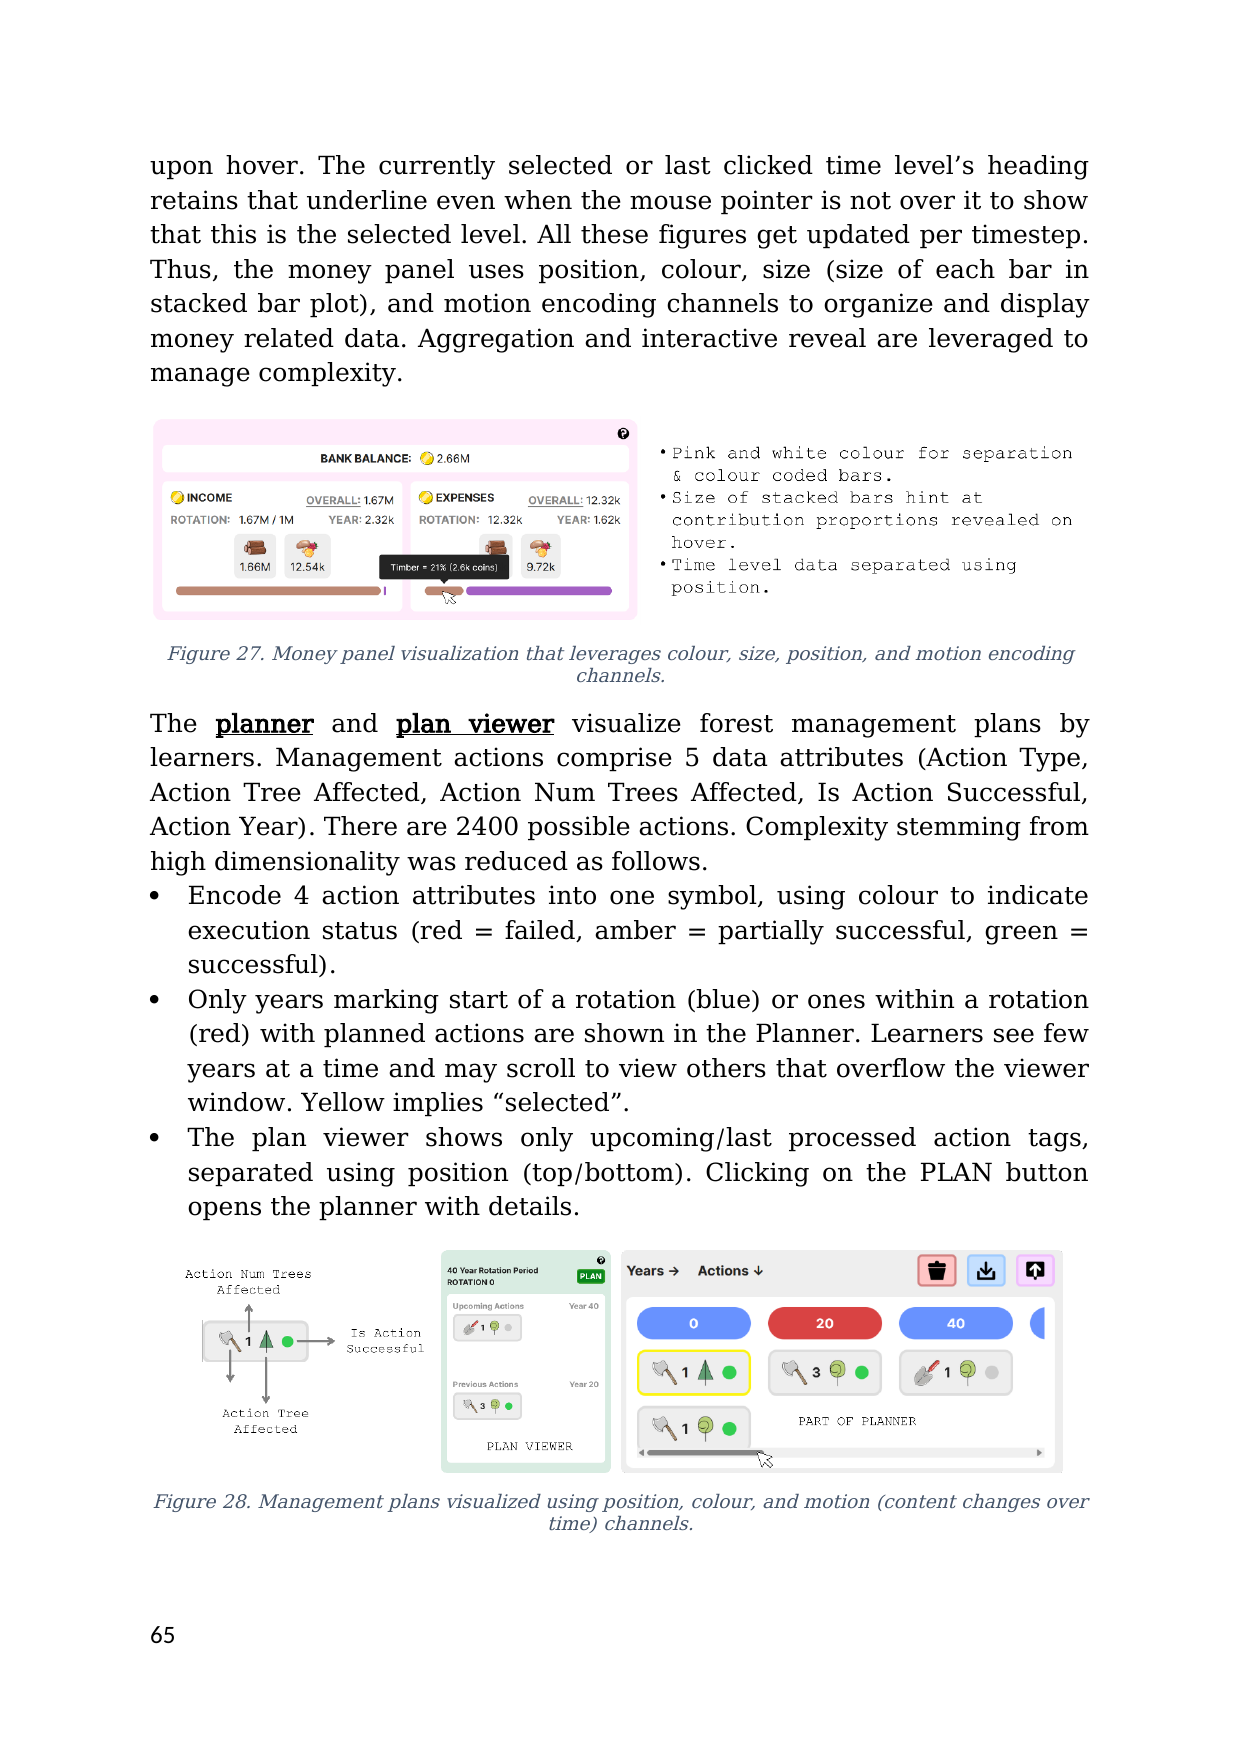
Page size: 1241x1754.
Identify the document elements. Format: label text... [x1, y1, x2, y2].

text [150, 150, 1090, 387]
list Only years marking start of a rotation (blue) or ones within a rotation (red) with planned actions are shown in the Planner. Learners see few years at a time and may scroll to view others that overflow the viewer window. Yellow implies “selected”. [150, 983, 1090, 1117]
list The plan viewer shows only upcoming/last processed action tags, separated using position (top/bottom). Clicking on the PLAN button opens the planner with details. [150, 1122, 1090, 1221]
list Encode 4 action attributes into one symbol, using colour to indicate execution status (red = failed, amber = partially successful, green = successful). [150, 880, 1090, 979]
text Figure 27. Money panel visualization that leverages colour, size, position, and motion encoding channels. [150, 642, 1090, 687]
text The planner and plan viewer visualize forest management plans by learners. Management actions comprise 5 data attributes (Action Type, Action Tree Affected, Action Num Trees Affected, Is Action Successful, Action Year). There are 2400 possible actions. Complexity stemming from high dimensionality was reduced as follows. [150, 707, 1090, 875]
picture [150, 416, 1095, 625]
picture [177, 1250, 1063, 1473]
text Figure 28. Management plans visualized using position, colour, and motion (content changes over time) channels. [150, 1489, 1090, 1534]
